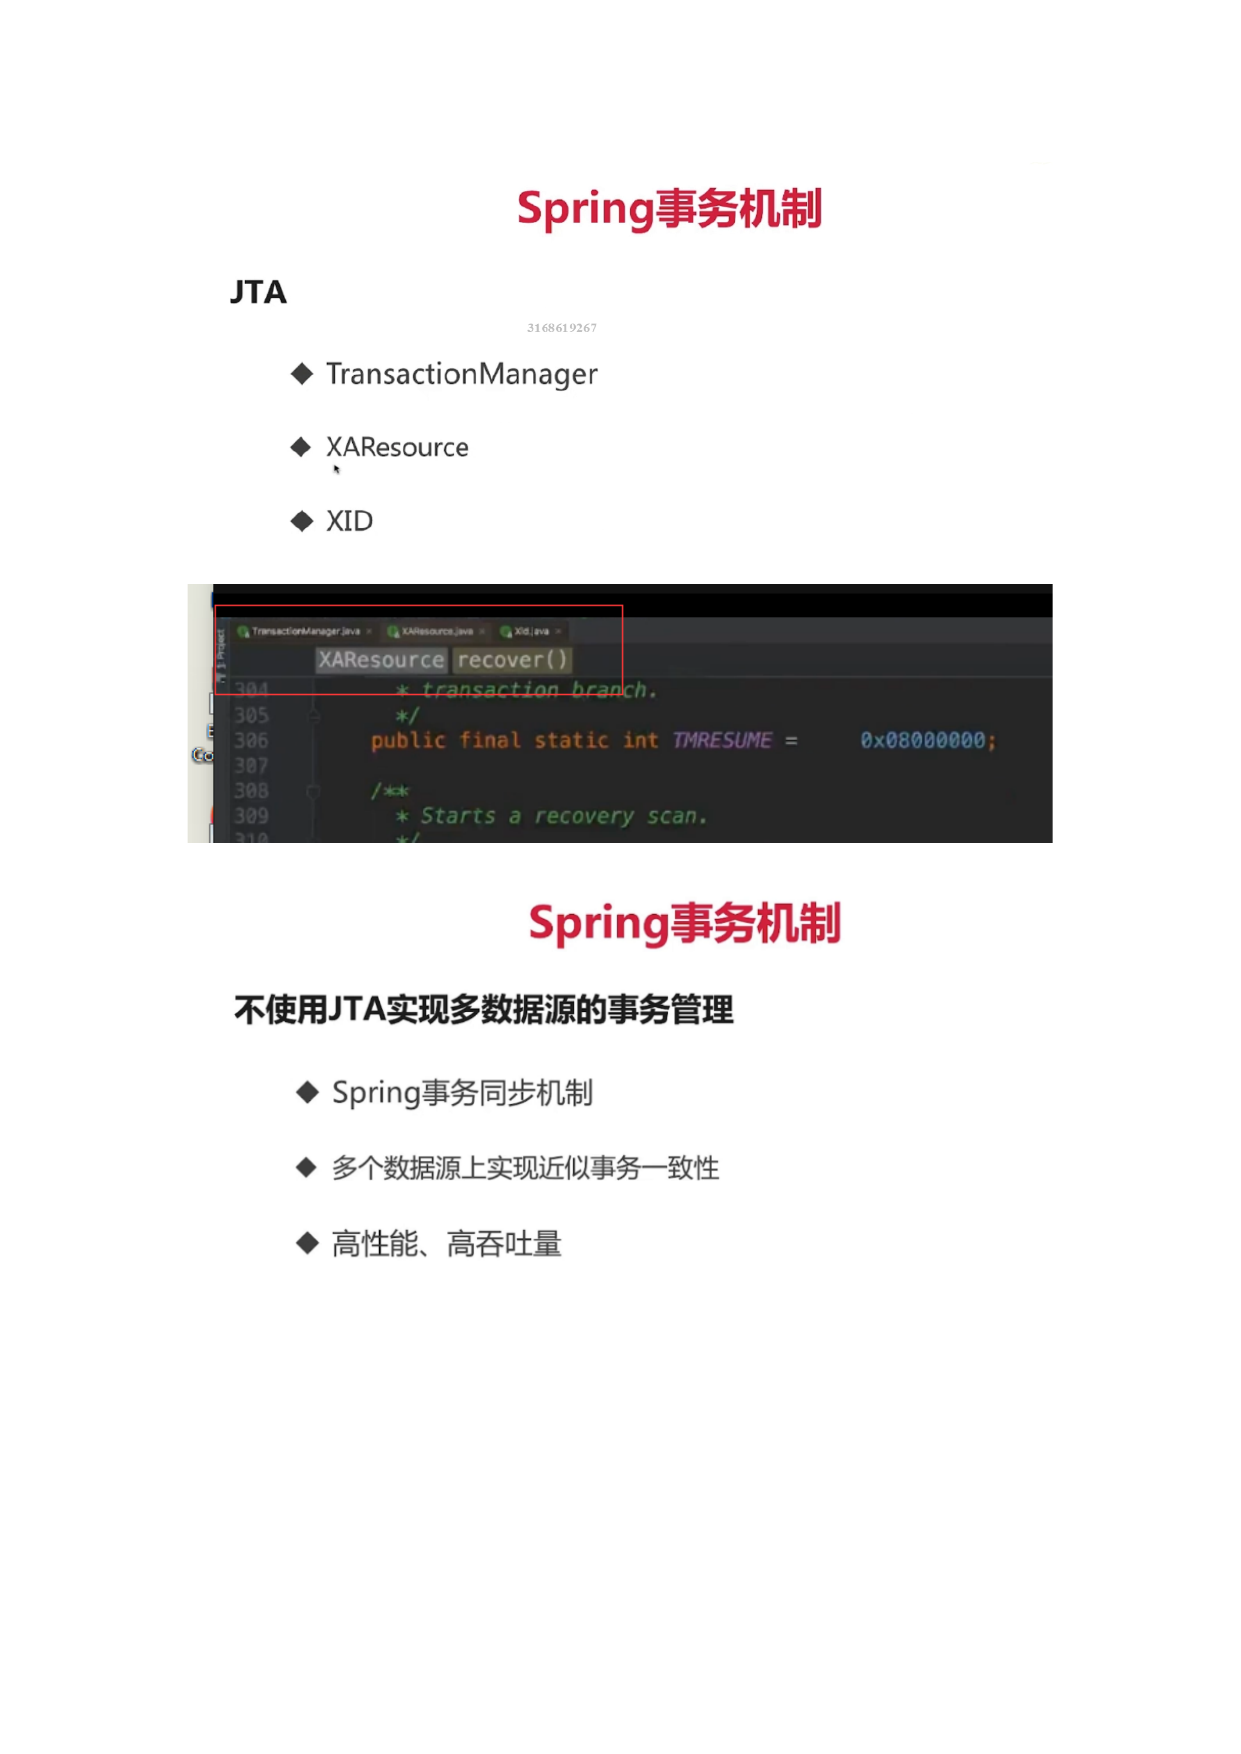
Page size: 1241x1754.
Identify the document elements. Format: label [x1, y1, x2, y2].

picture [187, 162, 1053, 558]
picture [187, 584, 1053, 843]
picture [187, 877, 1053, 1280]
